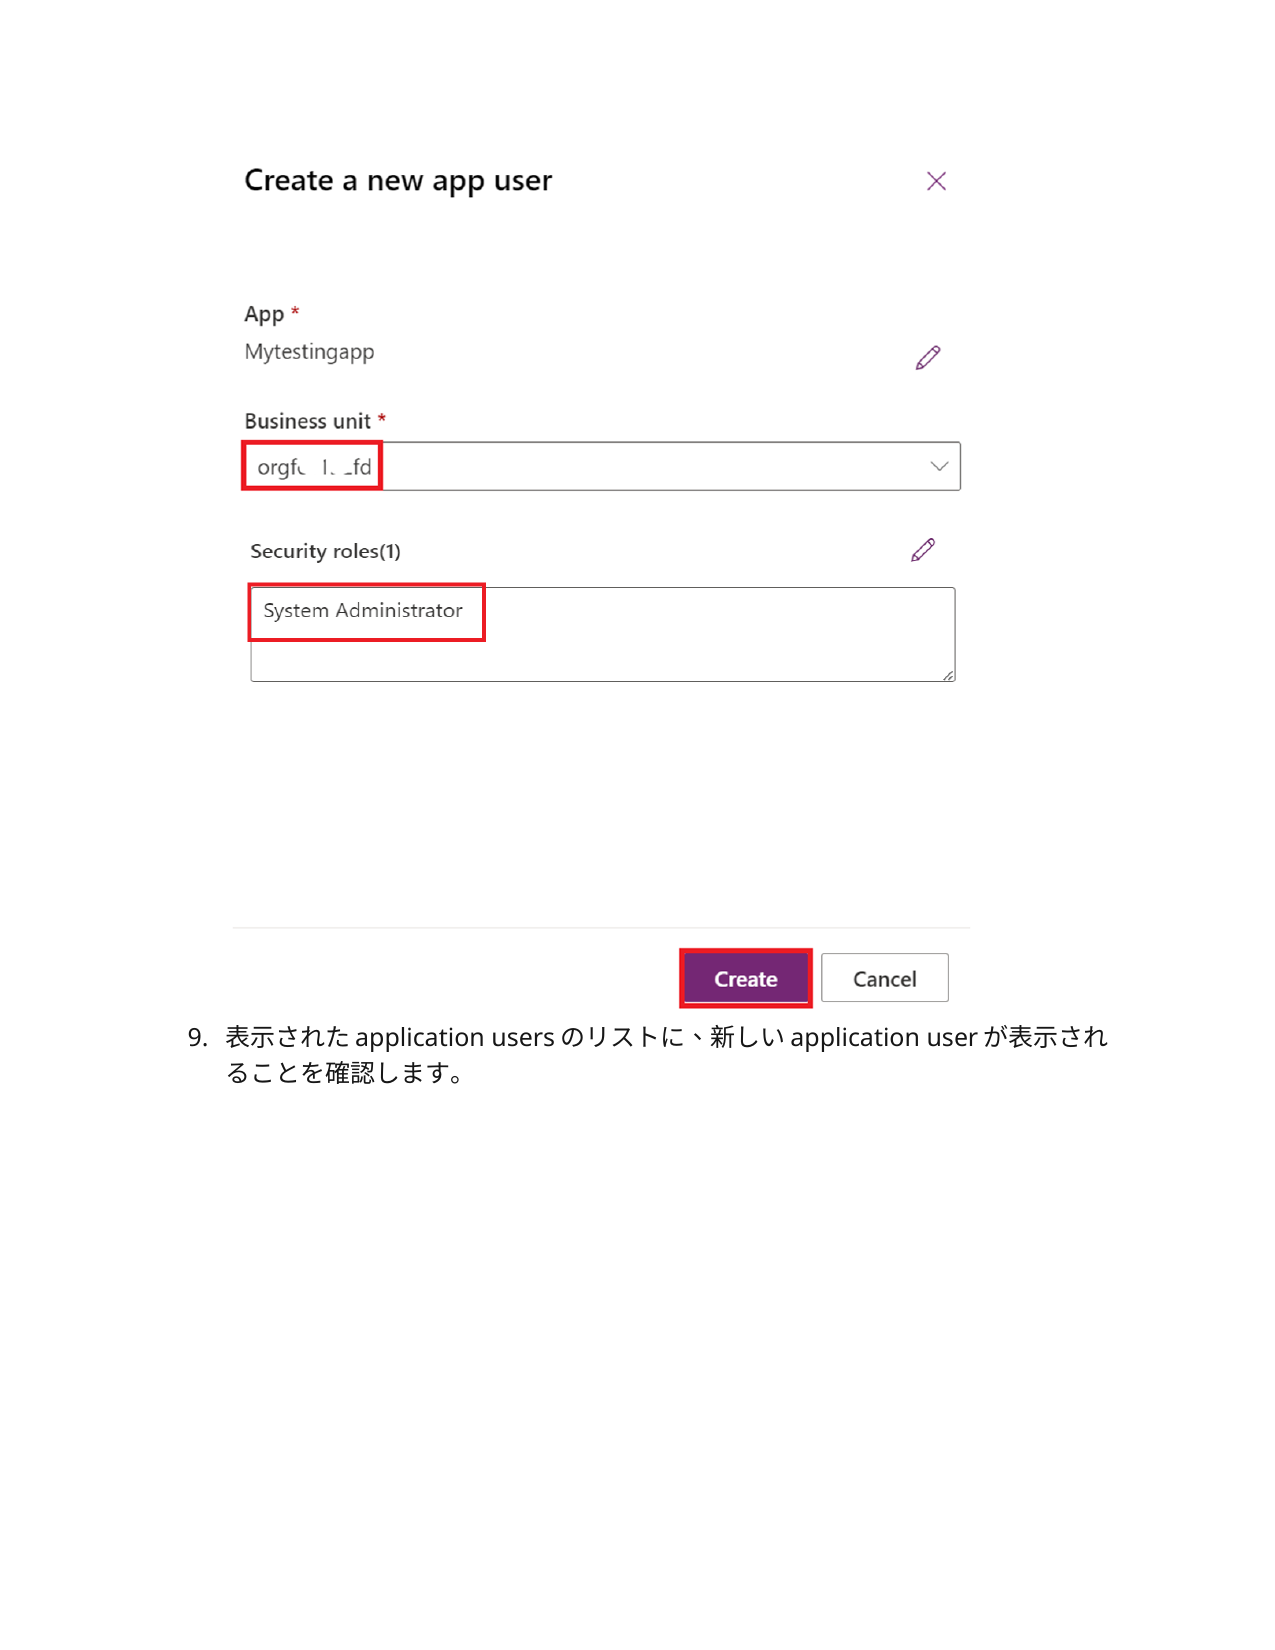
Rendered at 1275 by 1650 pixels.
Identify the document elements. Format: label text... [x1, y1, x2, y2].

list 表示されたapplication usersのリストに、新しいapplication userが表示されることを確認します。 [187, 1017, 1125, 1090]
picture [225, 150, 971, 1013]
